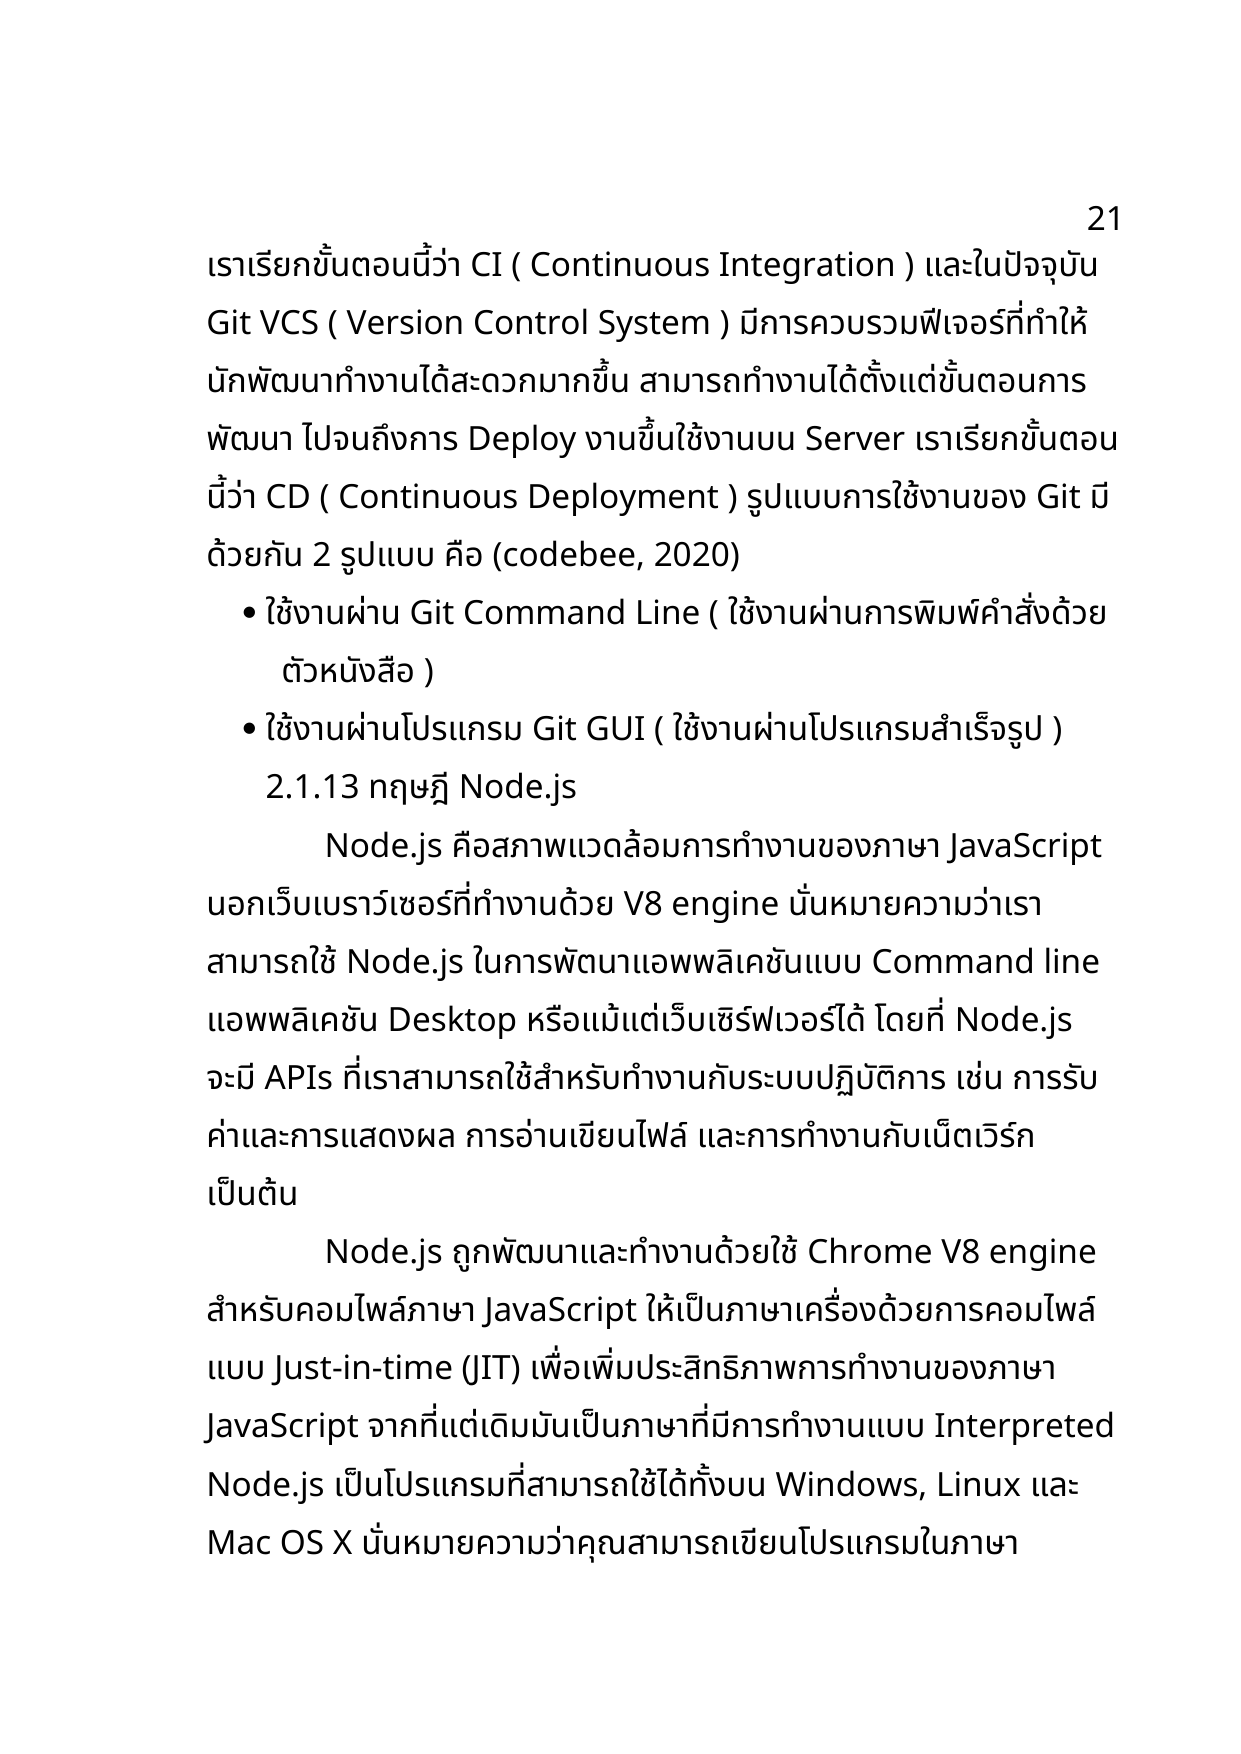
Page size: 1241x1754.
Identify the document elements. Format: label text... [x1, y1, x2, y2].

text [206, 240, 1125, 581]
list ใช้งานผ่านโปรแกรม Git GUI ( ใช้งานผ่านโปรแกรมสำเร็จรูป ) [244, 705, 1125, 756]
list ใช้งานผ่าน Git Command Line ( ใช้งานผ่านการพิมพ์คำสั่งด้วยตัวหนังสือ ) [244, 589, 1125, 698]
text Node.js คือสภาพแวดล้อมการทำงานของภาษา JavaScript นอกเว็บเบราว์เซอร์ที่ทำงานด้วย V8 engine นั่นหมายความว่าเราสามารถใช้ Node.js ในการพัตนาแอพพลิเคชันแบบ Command line แอพพลิเคชัน Desktop หรือแม้แต่เว็บเซิร์ฟเวอร์ได้ โดยที่ Node.js จะมี APIs ที่เราสามารถใช้สำหรับทำงานกับระบบปฏิบัติการ เช่น การรับค่าและการแสดงผล การอ่านเขียนไฟล์ และการทำงานกับเน็ตเวิร์ก เป็นต้น [206, 821, 1125, 1220]
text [206, 1228, 1125, 1569]
text 2.1.13 ทฤษฎี Node.js [206, 763, 1125, 814]
